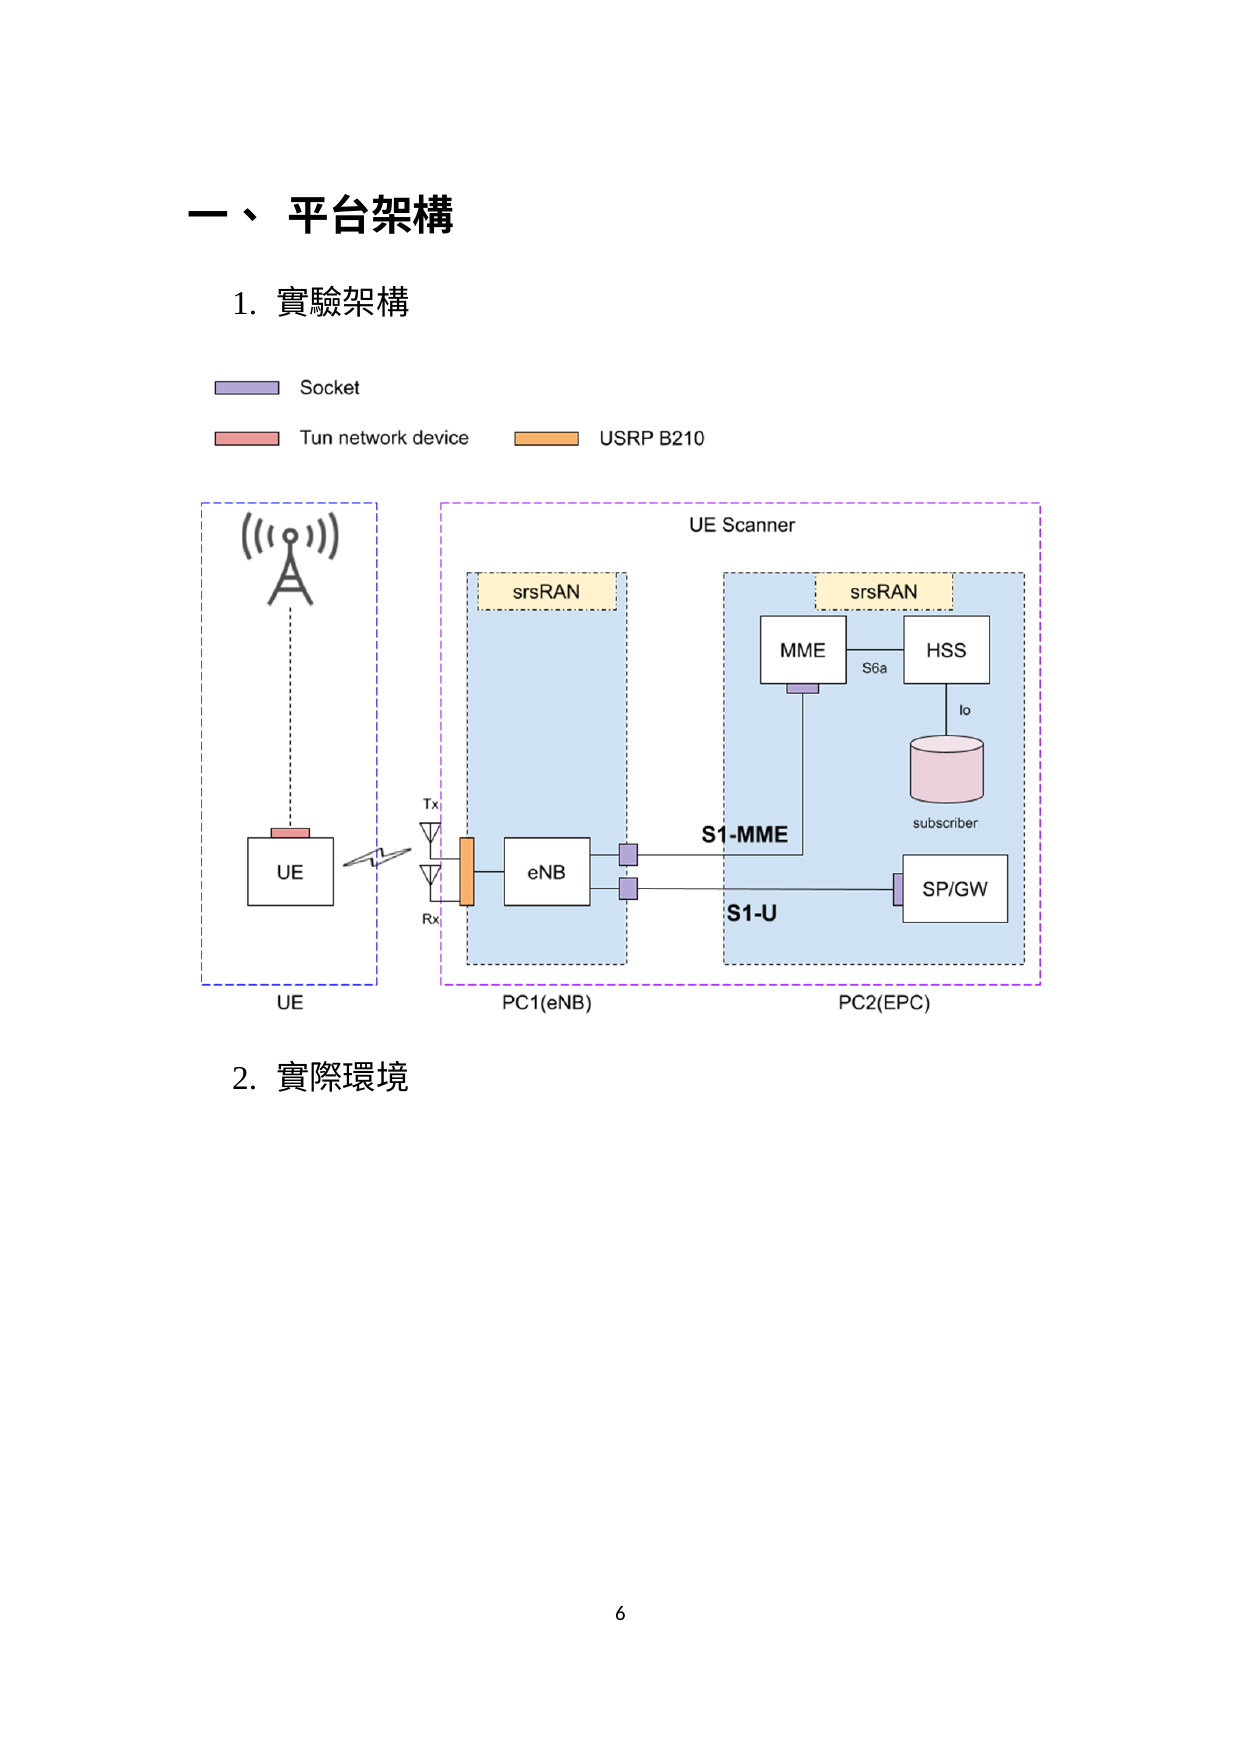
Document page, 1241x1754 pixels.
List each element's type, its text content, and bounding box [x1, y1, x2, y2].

text 平台架構 [187, 175, 1053, 250]
text 實際環境 [232, 1037, 1053, 1112]
picture [187, 350, 1053, 1024]
text 實驗架構 [232, 262, 1053, 337]
